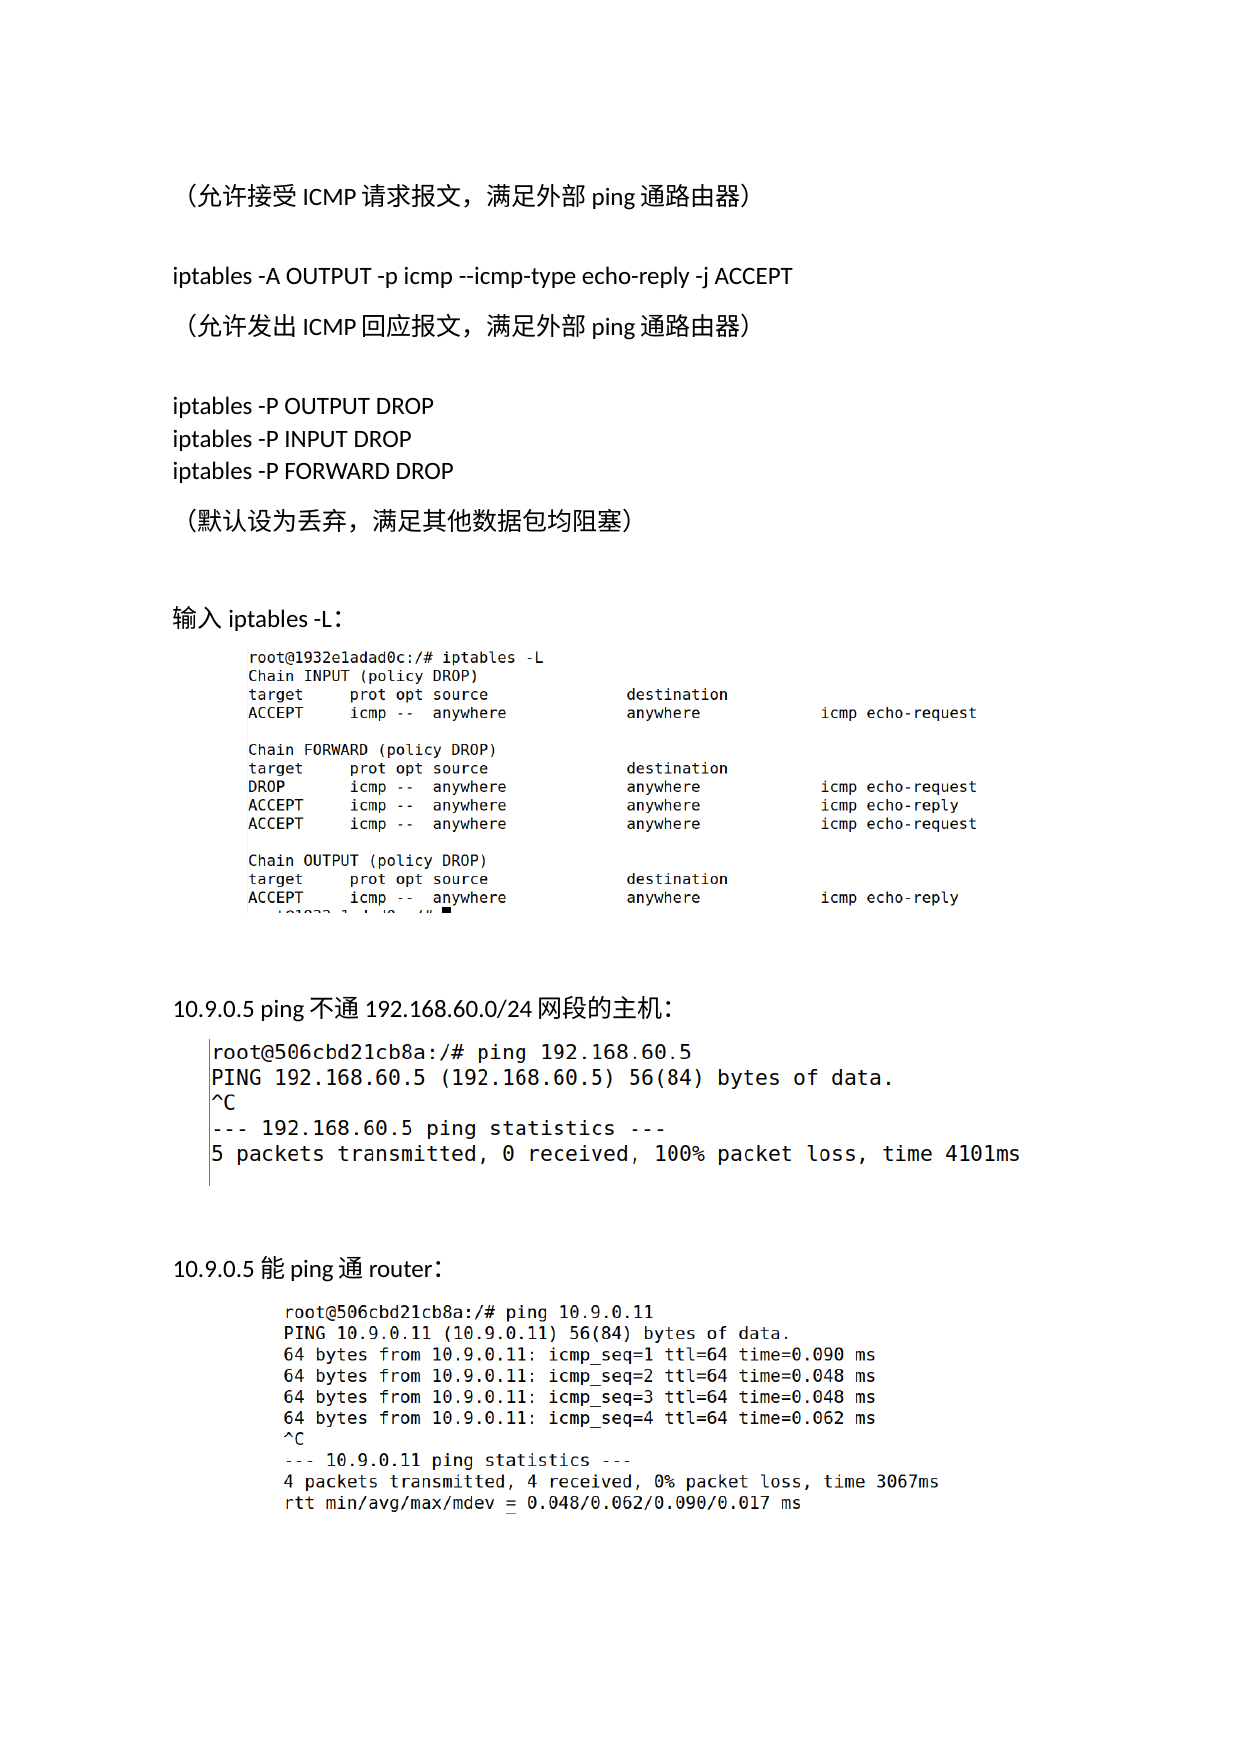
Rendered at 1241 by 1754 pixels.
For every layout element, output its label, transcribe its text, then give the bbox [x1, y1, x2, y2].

list （默认设为丢弃，满足其他数据包均阻塞） [129, 487, 1111, 552]
list 10.9.0.5 ping不通192.168.60.0/24网段的主机： [129, 974, 1111, 1039]
list iptables -P INPUT DROP [129, 422, 1111, 454]
list iptables -P FORWARD DROP [129, 454, 1111, 487]
picture [283, 1299, 957, 1514]
list 输入 iptables -L： [129, 584, 1111, 649]
picture [247, 649, 993, 913]
list （允许接受ICMP请求报文，满足外部ping通路由器） [129, 162, 1111, 227]
list iptables -A OUTPUT -p icmp --icmp-type echo-reply -j ACCEPT [129, 259, 1111, 292]
list 10.9.0.5能ping通router： [129, 1234, 1111, 1299]
list （允许发出ICMP回应报文，满足外部ping通路由器） [129, 292, 1111, 357]
picture [209, 1039, 1031, 1186]
list iptables -P OUTPUT DROP [129, 389, 1111, 422]
